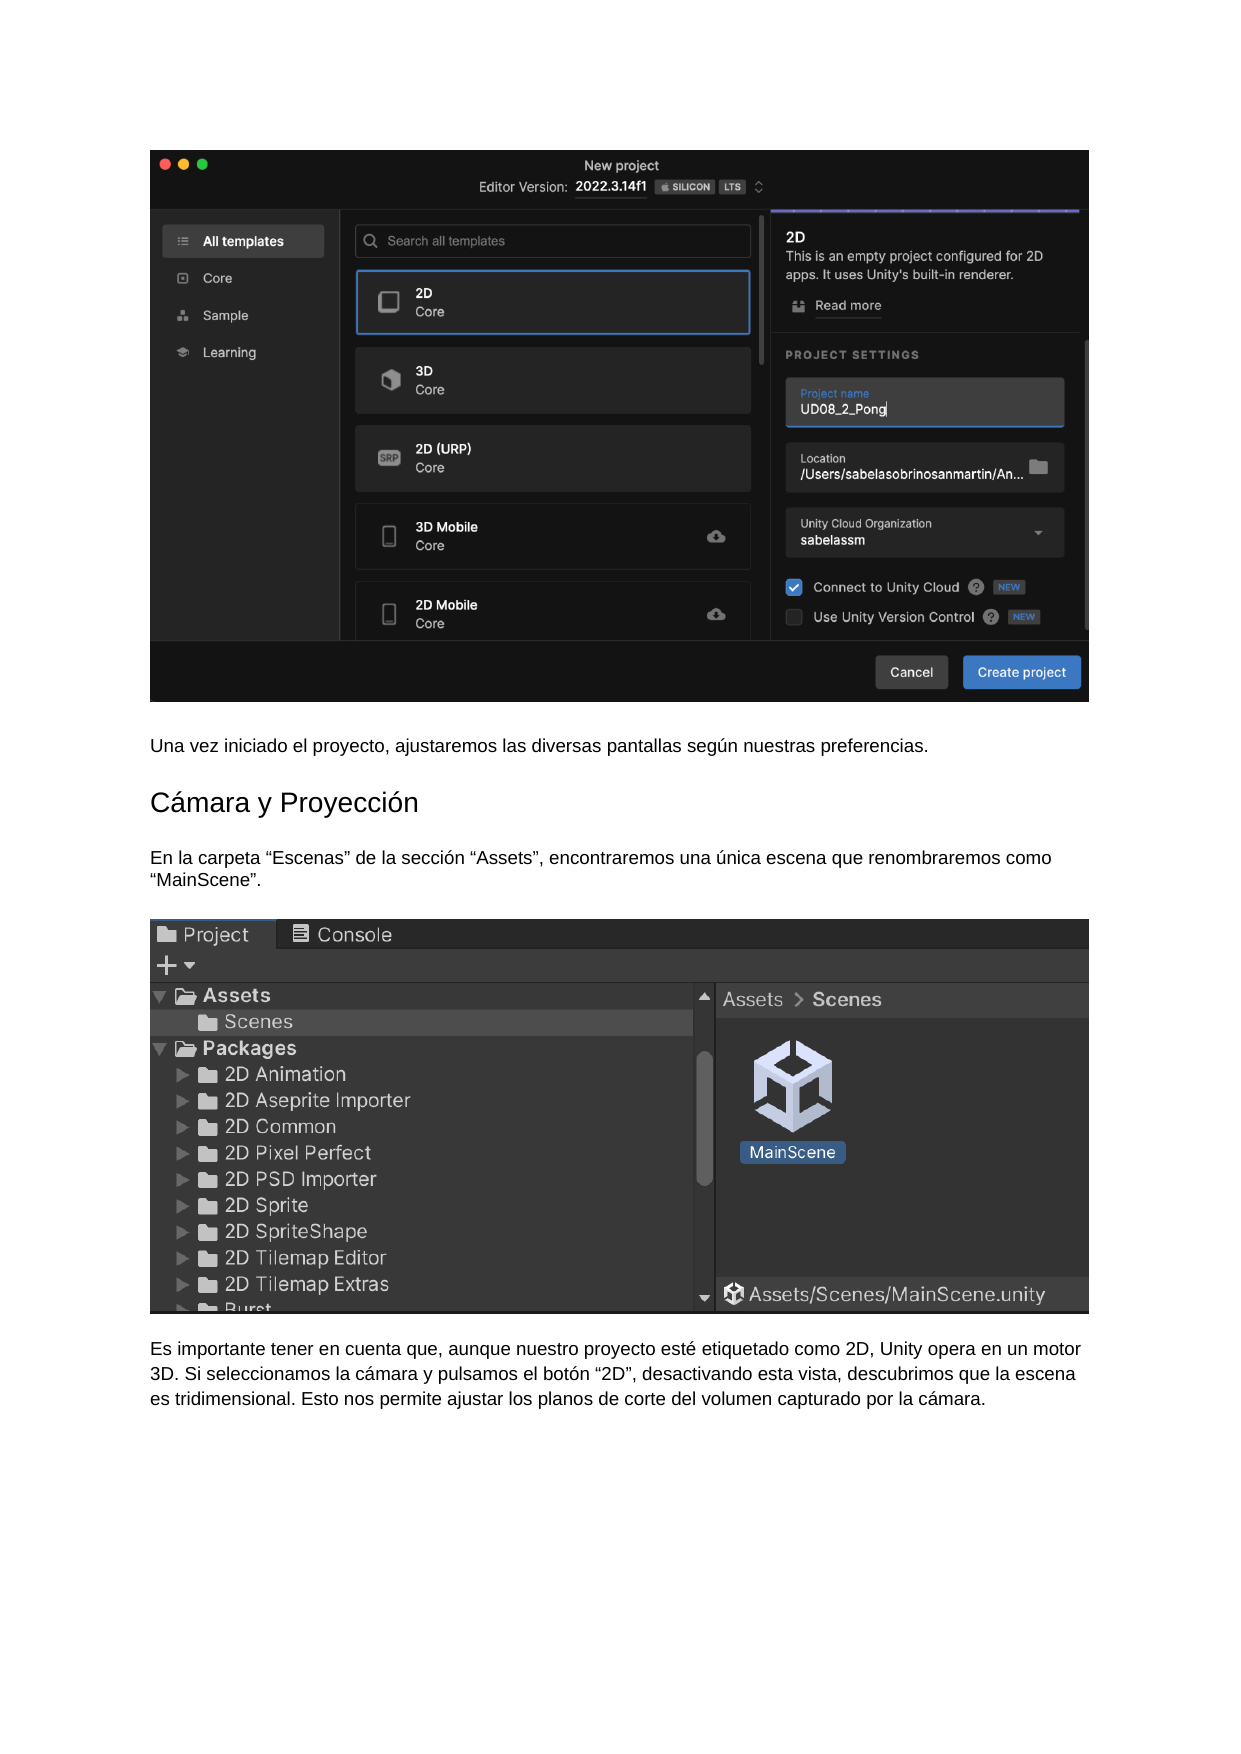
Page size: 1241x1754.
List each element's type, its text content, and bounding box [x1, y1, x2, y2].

text En la carpeta “Escenas” de la sección “Assets”, encontraremos una única escena que renombraremos como “MainScene”. [150, 847, 1090, 890]
text Una vez iniciado el proyecto, ajustaremos las diversas pantallas según nuestras preferencias. [150, 735, 1090, 756]
subtitle Cámara y Proyección [150, 786, 1090, 818]
picture [150, 150, 1089, 702]
picture [150, 919, 1089, 1314]
text Es importante tener en cuenta que, aunque nuestro proyecto esté etiquetado como 2D, Unity opera en un motor 3D. Si seleccionamos la cámara y pulsamos el botón “2D”, desactivando esta vista, descubrimos que la escena es tridimensional. Esto nos permite ajustar los planos de corte del volumen capturado por la cámara. [150, 1338, 1090, 1409]
